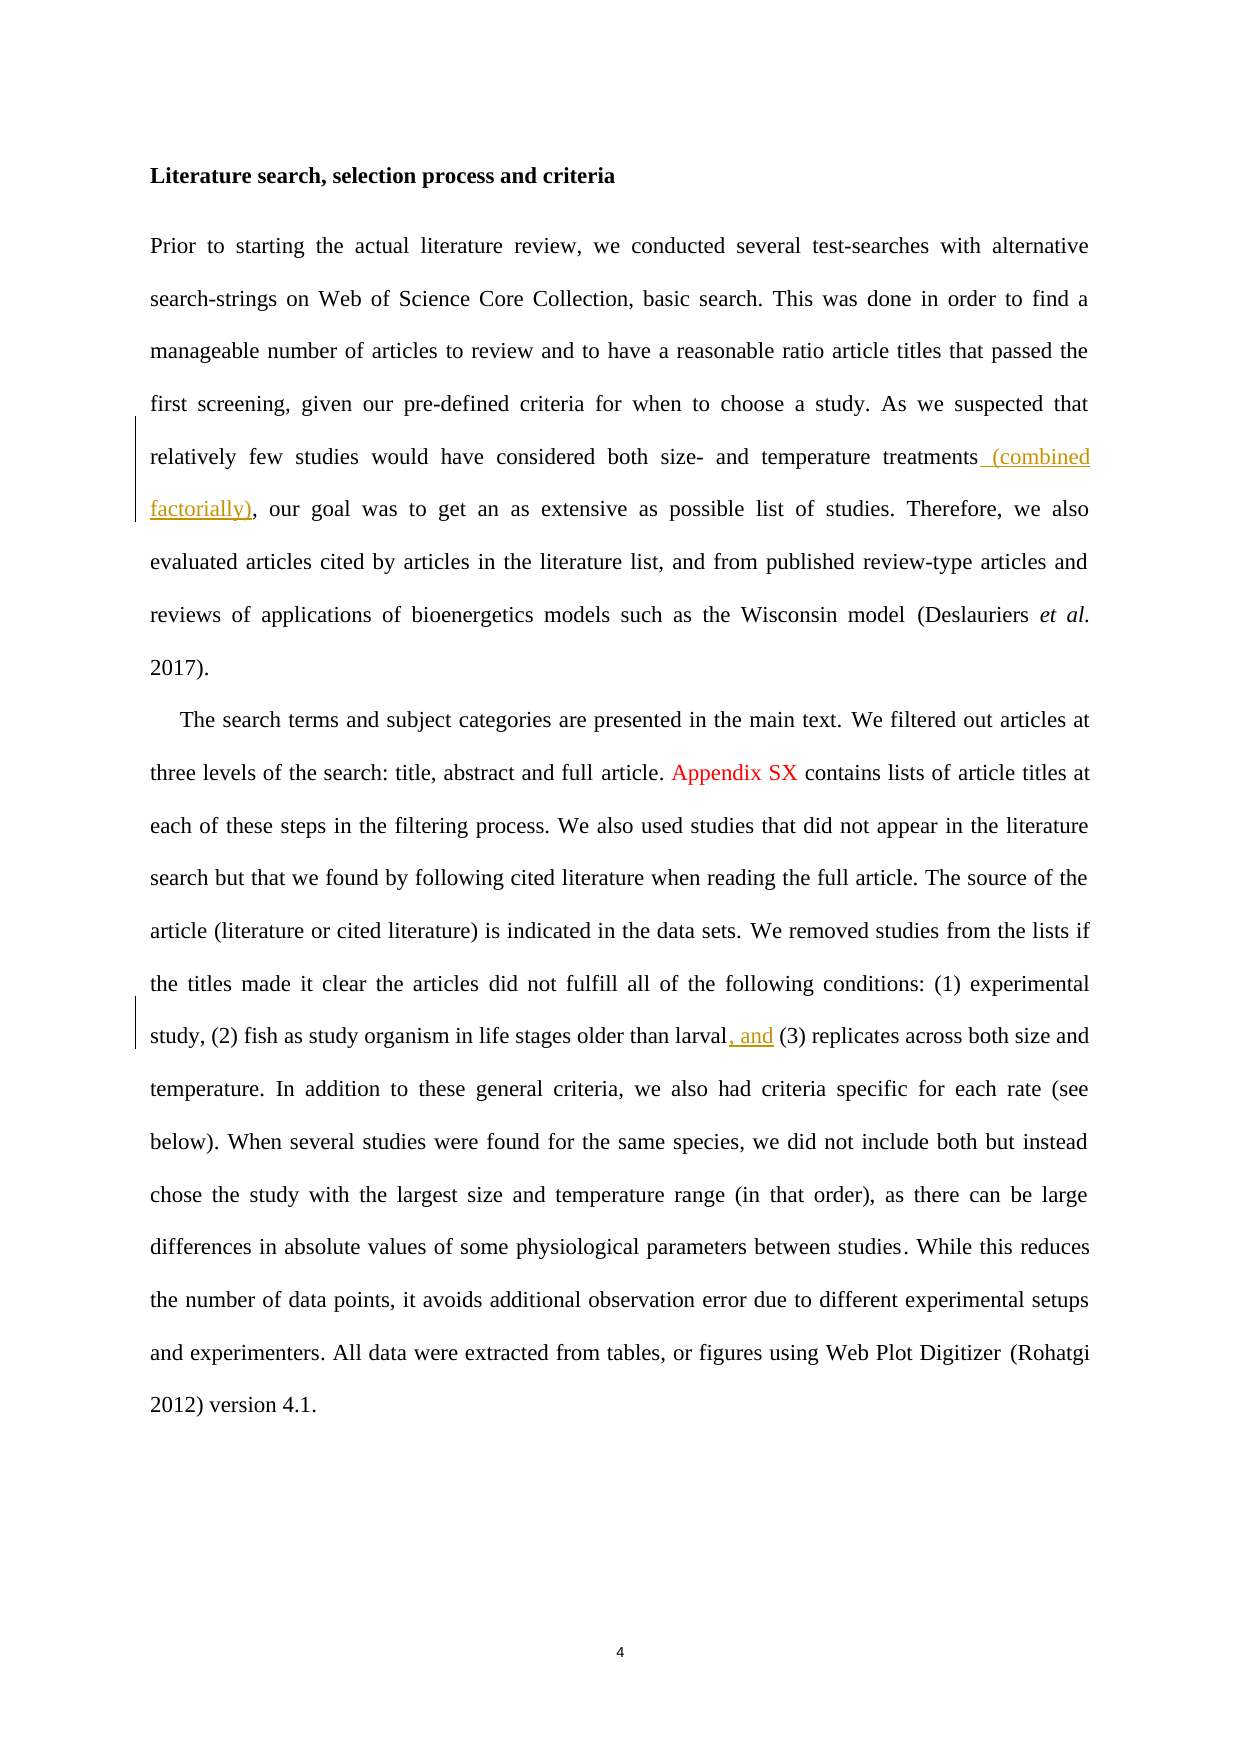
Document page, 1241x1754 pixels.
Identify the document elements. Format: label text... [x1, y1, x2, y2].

text The search terms and subject categories are presented in the main text. We filtered out articles at three levels of the search: title, abstract and full article. Appendix SX contains lists of article titles at each of these steps in the filtering process. We also used studies that did not appear in the literature search but that we found by following cited literature when reading the full article. The source of the article (literature or cited literature) is indicated in the data sets. We removed studies from the lists if the titles made it clear the articles did not fulfill all of the following conditions: (1) experimental study, (2) fish as study organism in life stages older than larval (3) replicates across both size and temperature. In addition to these general criteria, we also had criteria specific for each rate (see below). When several studies were found for the same species, we did not include both but instead chose the study with the largest size and temperature range (in that order), as there can be large differences in absolute values of some physiological parameters between studies. While this reduces the number of data points, it avoids additional observation error due to different experimental setups and experimenters. All data were extracted from tables, or figures using Web Plot Digitizer (Rohatgi 2012) version 4.1. [150, 706, 1090, 1418]
subtitle Literature search, selection process and criteria [150, 162, 1090, 189]
text Prior to starting the actual literature review, we conducted several test-searches with alternative search-strings on Web of Science Core Collection, basic search. This was done in order to find a manageable number of articles to review and to have a reasonable ratio article titles that passed the first screening, given our pre-defined criteria for when to choose a study. As we suspected that relatively few studies would have considered both size- and temperature treatments, our goal was to get an as extensive as possible list of studies. Therefore, we also evaluated articles cited by articles in the literature list, and from published review-type articles and reviews of applications of bioenergetics models such as the Wisconsin model (Deslauriers et al. 2017). [150, 232, 1090, 680]
